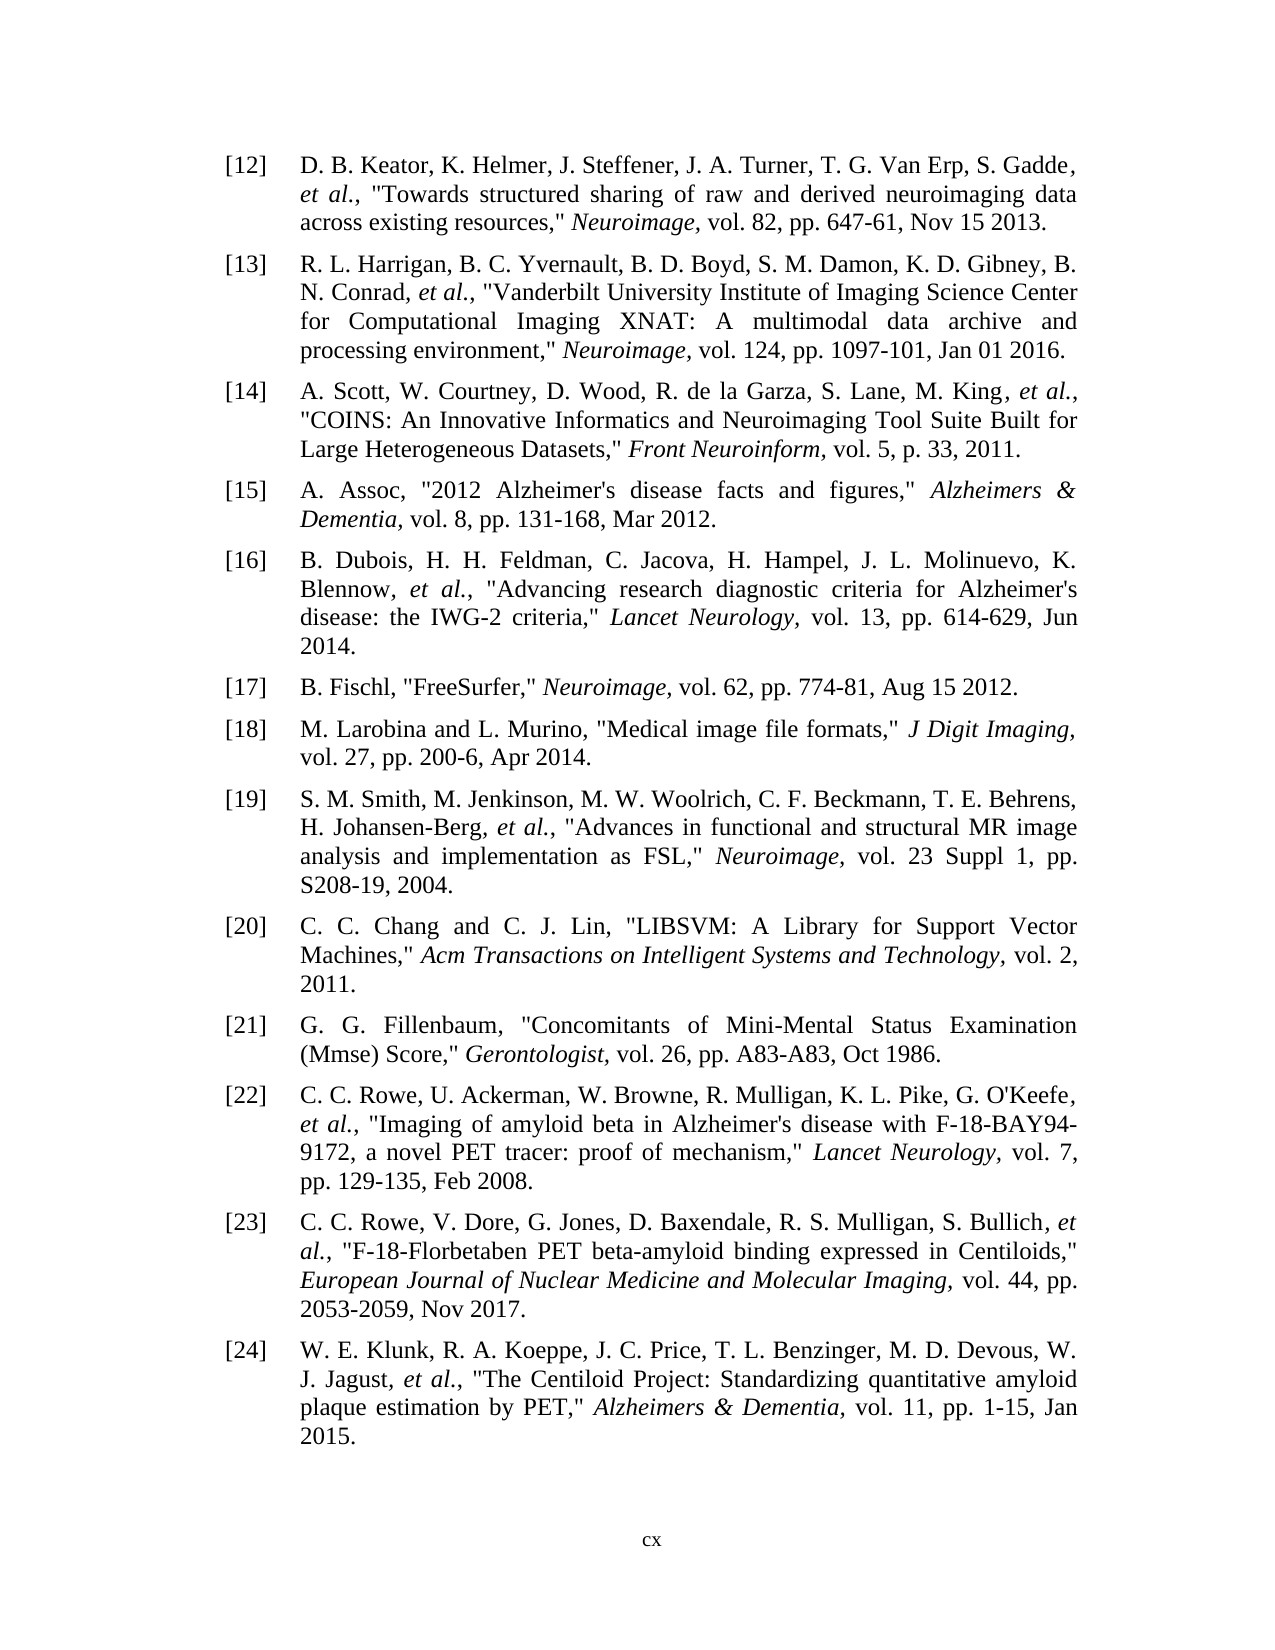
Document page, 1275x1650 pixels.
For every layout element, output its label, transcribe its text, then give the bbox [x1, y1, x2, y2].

text [23] C. C. Rowe, V. Dore, G. Jones, D. Baxendale, R. S. Mulligan, S. Bullich, et al., "F-18-Florbetaben PET beta-amyloid binding expressed in Centiloids," European Journal of Nuclear Medicine and Molecular Imaging, vol. 44, pp. 2053-2059, Nov 2017. [225, 1207, 1078, 1322]
text [12] D. B. Keator, K. Helmer, J. Steffener, J. A. Turner, T. G. Van Erp, S. Gadde, et al., "Towards structured sharing of raw and derived neuroimaging data across existing resources," Neuroimage, vol. 82, pp. 647-61, Nov 15 2013. [225, 150, 1078, 236]
text [16] B. Dubois, H. H. Feldman, C. Jacova, H. Hampel, J. L. Molinuevo, K. Blennow, et al., "Advancing research diagnostic criteria for Alzheimer's disease: the IWG-2 criteria," Lancet Neurology, vol. 13, pp. 614-629, Jun 2014. [225, 545, 1078, 660]
text [21] G. G. Fillenbaum, "Concomitants of Mini-Mental Status Examination (Mmse) Score," Gerontologist, vol. 26, pp. A83-A83, Oct 1986. [225, 1010, 1078, 1067]
text [24] W. E. Klunk, R. A. Koeppe, J. C. Price, T. L. Benzinger, M. D. Devous, W. J. Jagust, et al., "The Centiloid Project: Standardizing quantitative amyloid plaque estimation by PET," Alzheimers & Dementia, vol. 11, pp. 1-15, Jan 2015. [225, 1335, 1078, 1450]
text [17] B. Fischl, "FreeSurfer," Neuroimage, vol. 62, pp. 774-81, Aug 15 2012. [225, 672, 1078, 701]
text [15] A. Assoc, "2012 Alzheimer's disease facts and figures," Alzheimers & Dementia, vol. 8, pp. 131-168, Mar 2012. [225, 475, 1078, 532]
text [18] M. Larobina and L. Murino, "Medical image file formats," J Digit Imaging, vol. 27, pp. 200-6, Apr 2014. [225, 714, 1078, 771]
text [14] A. Scott, W. Courtney, D. Wood, R. de la Garza, S. Lane, M. King, et al., "COINS: An Innovative Informatics and Neuroimaging Tool Suite Built for Large Heterogeneous Datasets," Front Neuroinform, vol. 5, p. 33, 2011. [225, 376, 1078, 462]
text [19] S. M. Smith, M. Jenkinson, M. W. Woolrich, C. F. Beckmann, T. E. Behrens, H. Johansen-Berg, et al., "Advances in functional and structural MR image analysis and implementation as FSL," Neuroimage, vol. 23 Suppl 1, pp. S208-19, 2004. [225, 784, 1078, 899]
text [20] C. C. Chang and C. J. Lin, "LIBSVM: A Library for Support Vector Machines," Acm Transactions on Intelligent Systems and Technology, vol. 2, 2011. [225, 911, 1078, 997]
text [13] R. L. Harrigan, B. C. Yvernault, B. D. Boyd, S. M. Damon, K. D. Gibney, B. N. Conrad, et al., "Vanderbilt University Institute of Imaging Science Center for Computational Imaging XNAT: A multimodal data archive and processing environment," Neuroimage, vol. 124, pp. 1097-101, Jan 01 2016. [225, 249, 1078, 364]
text [22] C. C. Rowe, U. Ackerman, W. Browne, R. Mulligan, K. L. Pike, G. O'Keefe, et al., "Imaging of amyloid beta in Alzheimer's disease with F-18-BAY94-9172, a novel PET tracer: proof of mechanism," Lancet Neurology, vol. 7, pp. 129-135, Feb 2008. [225, 1080, 1078, 1195]
